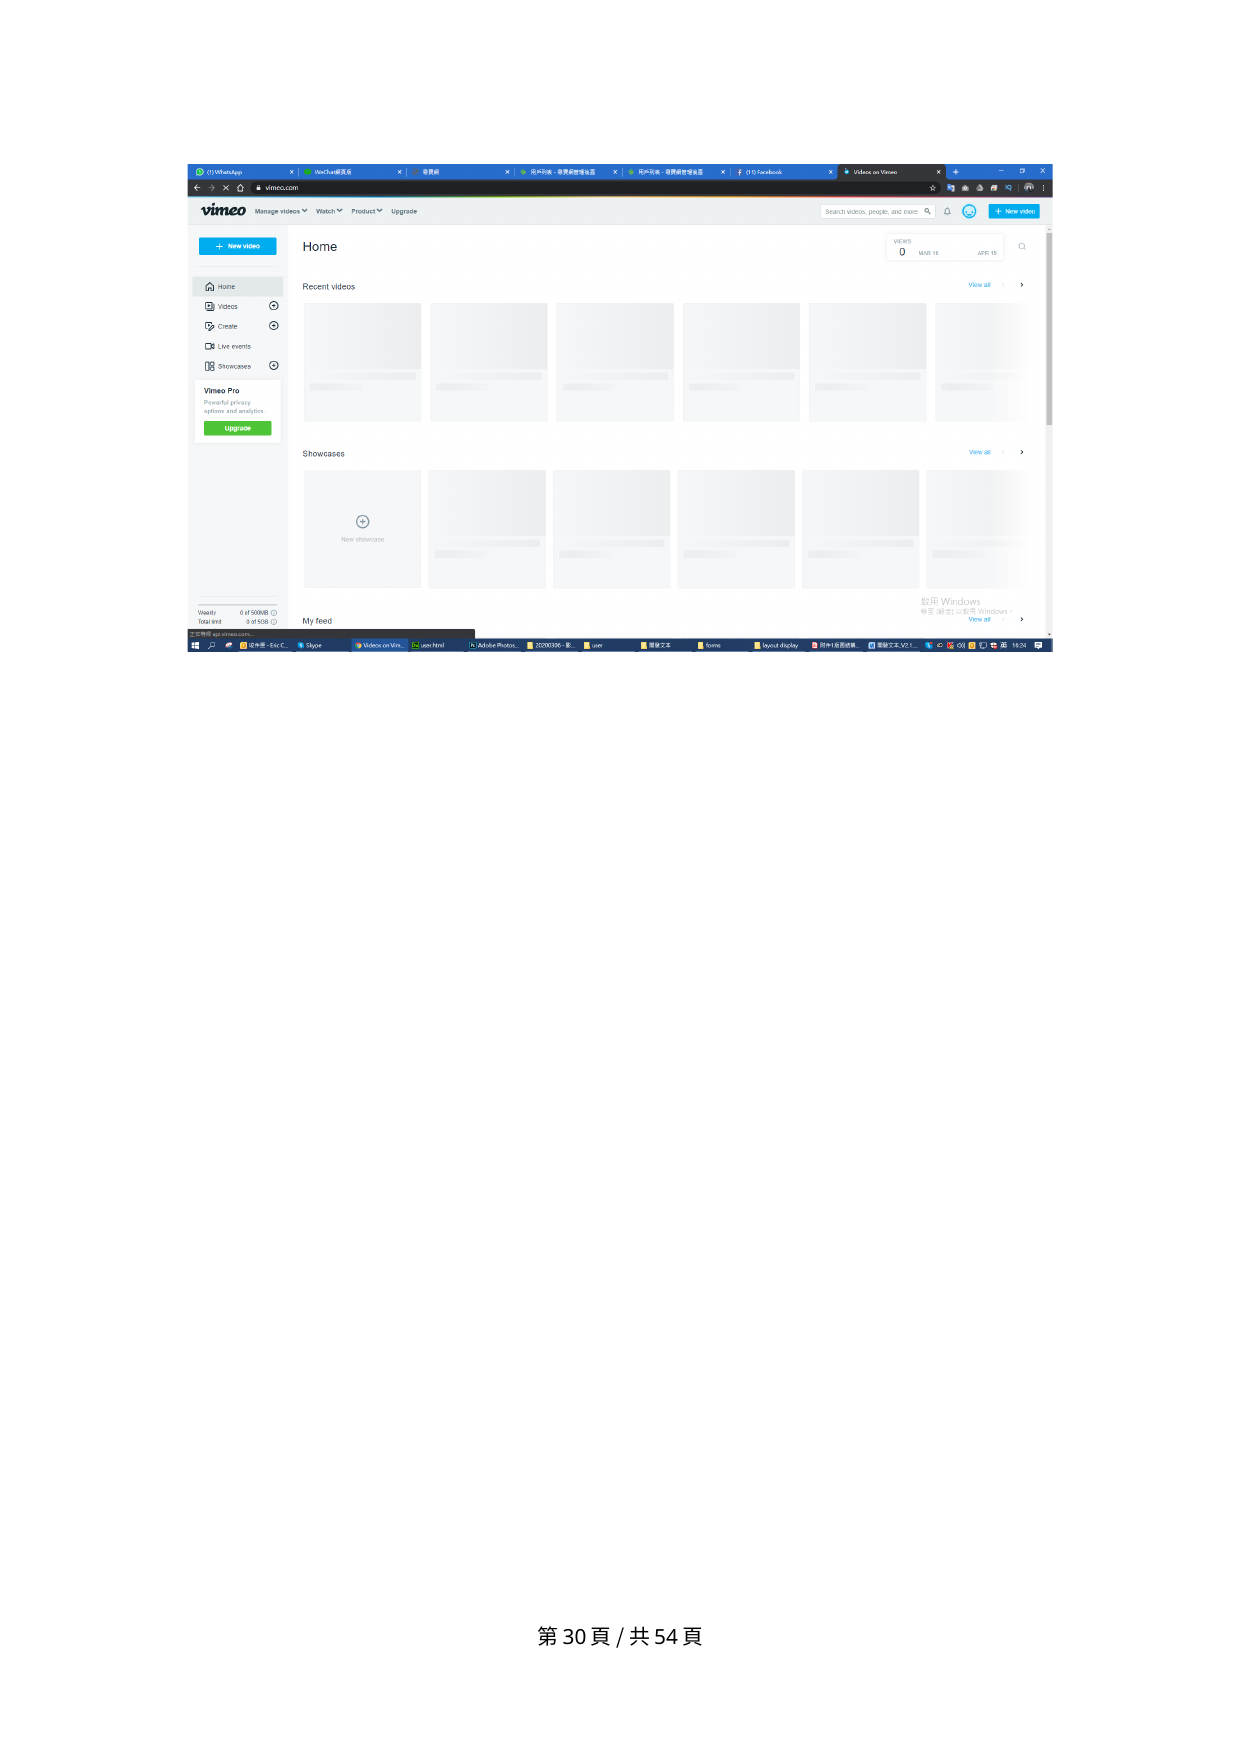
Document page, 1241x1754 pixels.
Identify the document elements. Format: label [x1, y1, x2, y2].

picture [187, 164, 1053, 652]
